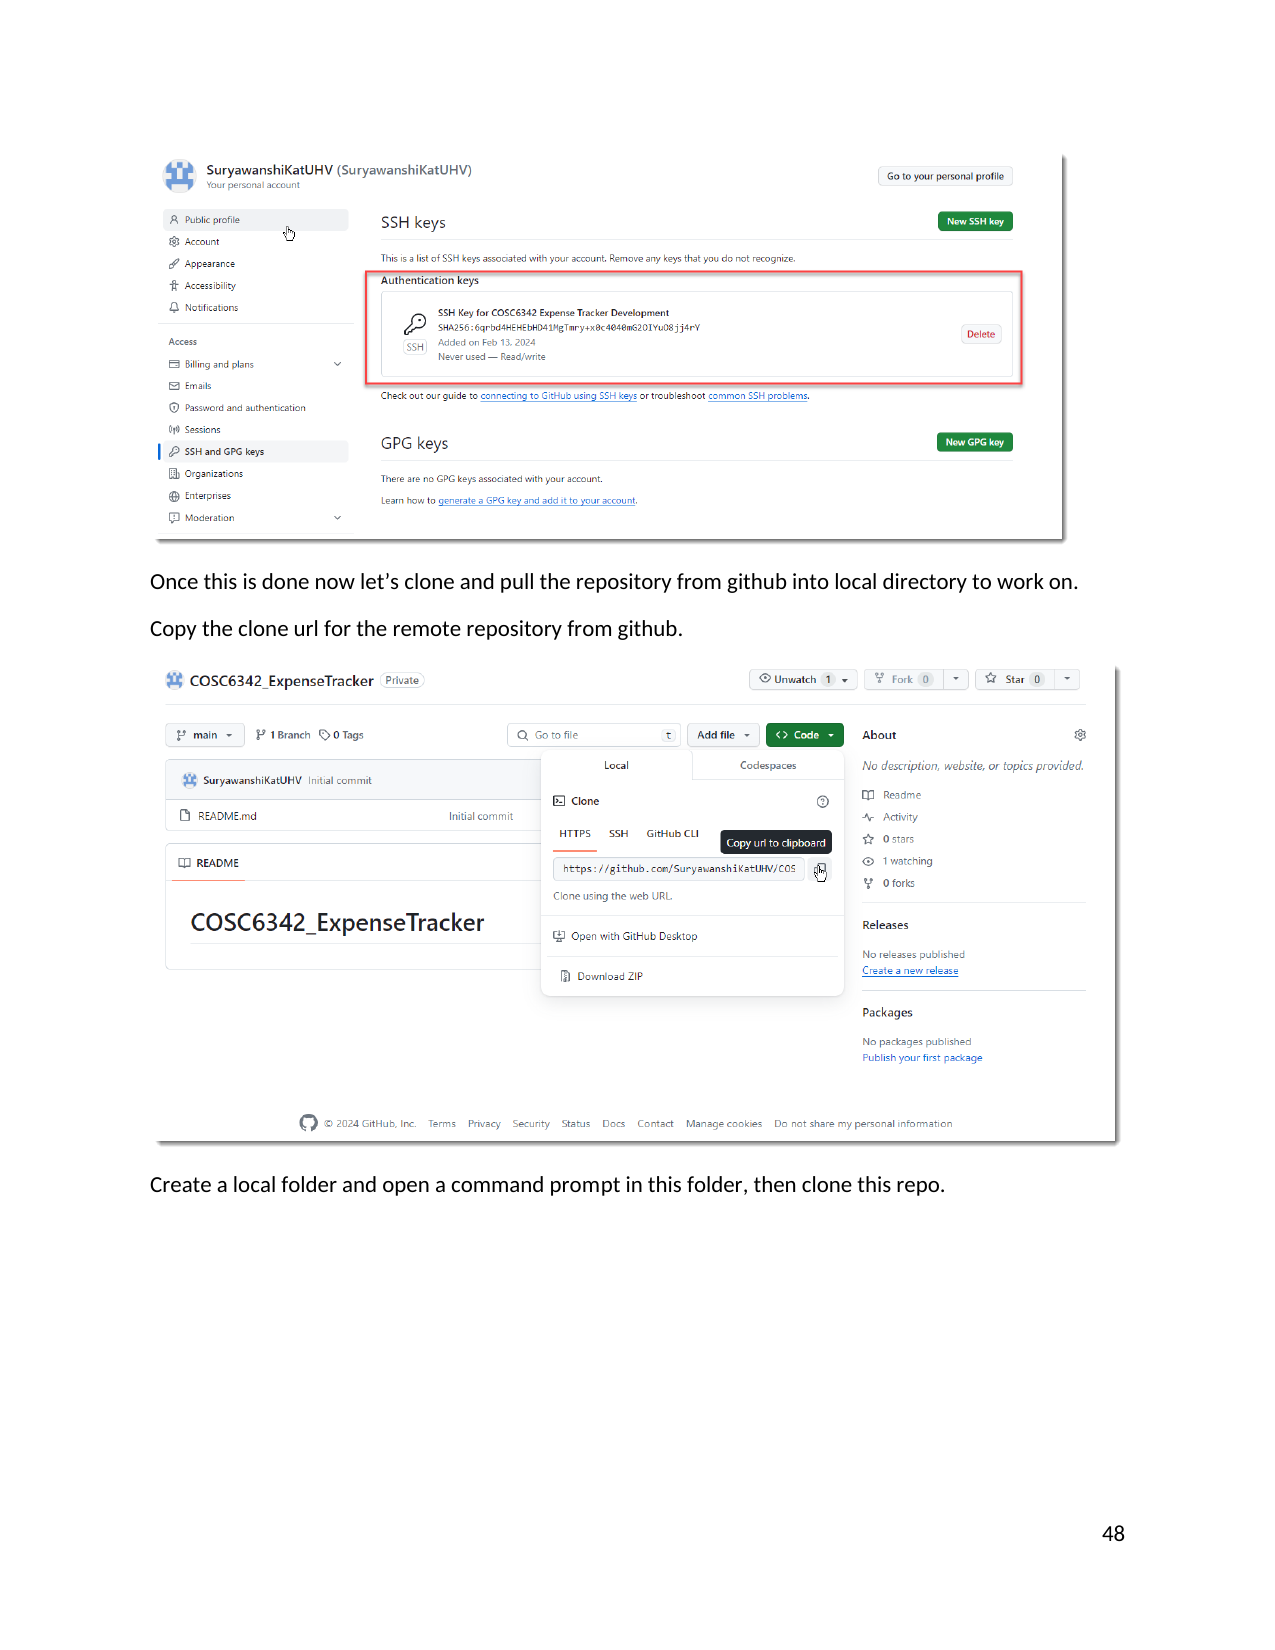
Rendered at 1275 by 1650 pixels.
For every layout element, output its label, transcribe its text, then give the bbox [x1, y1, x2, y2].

picture [150, 661, 1125, 1152]
text Copy the clone url for the remote repository from github. [150, 614, 1125, 642]
text Once this is done now let’s clone and pull the repository from github into local directory to work on. [150, 567, 1125, 595]
picture [150, 150, 1072, 549]
text Create a local folder and open a command prompt in this folder, then clone this repo. [150, 1170, 1125, 1198]
